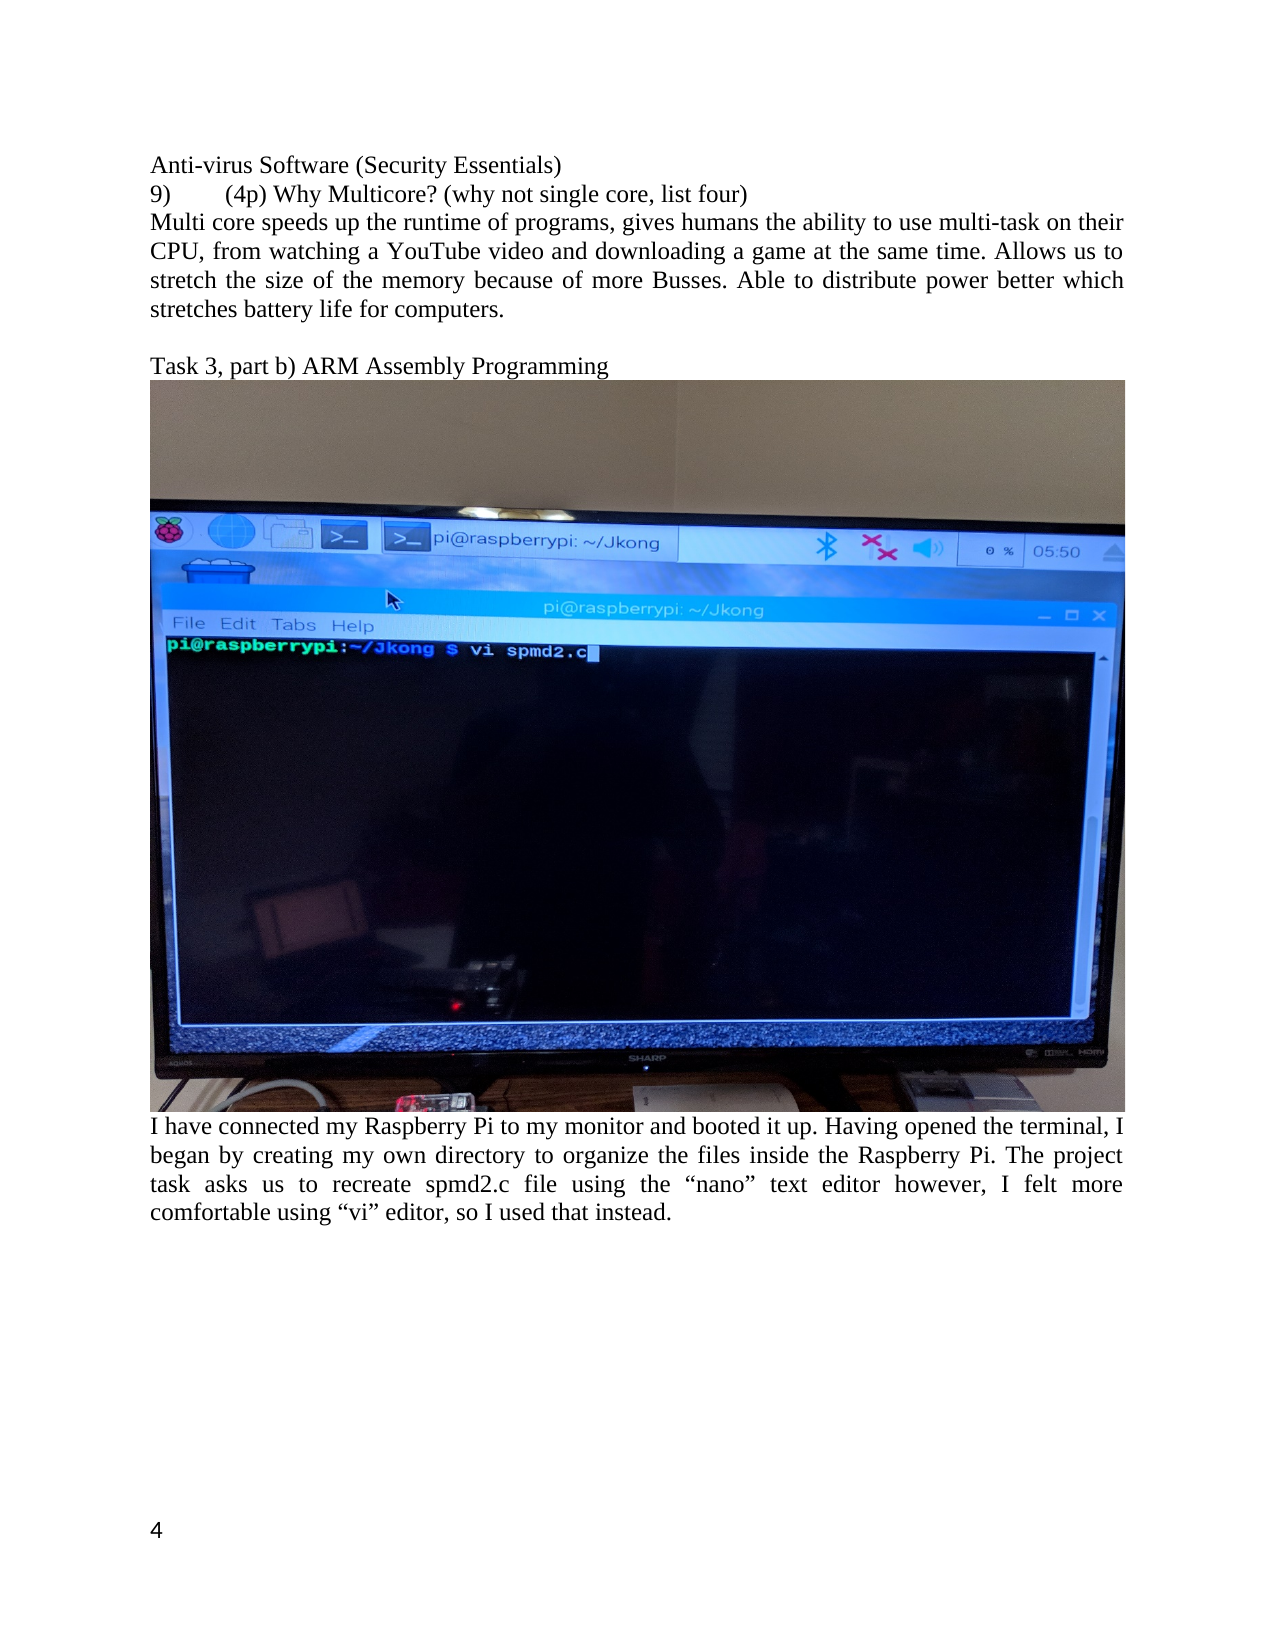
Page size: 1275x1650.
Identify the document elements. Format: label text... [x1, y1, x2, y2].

text Task 3, part b) ARM Assembly Programming [150, 351, 1125, 380]
text I have connected my Raspberry Pi to my monitor and booted it up. Having opened the terminal, I began by creating my own directory to organize the files inside the Raspberry Pi. The project task asks us to recreate spmd2.c file using the “nano” text editor however, I felt more comfortable using “vi” editor, so I used that instead. [150, 1112, 1125, 1226]
picture [150, 380, 1125, 1112]
text Anti-virus Software (Security Essentials) [150, 150, 1125, 179]
text Multi core speeds up the runtime of programs, gives humans the ability to use multi-task on their CPU, from watching a YouTube video and downloading a game at the same time. Allows us to stretch the size of the memory because of more Busses. Able to distribute power better which stretches battery life for computers. [150, 207, 1125, 322]
text 9) (4p) Why Multicore? (why not single core, list four) [150, 179, 1125, 207]
